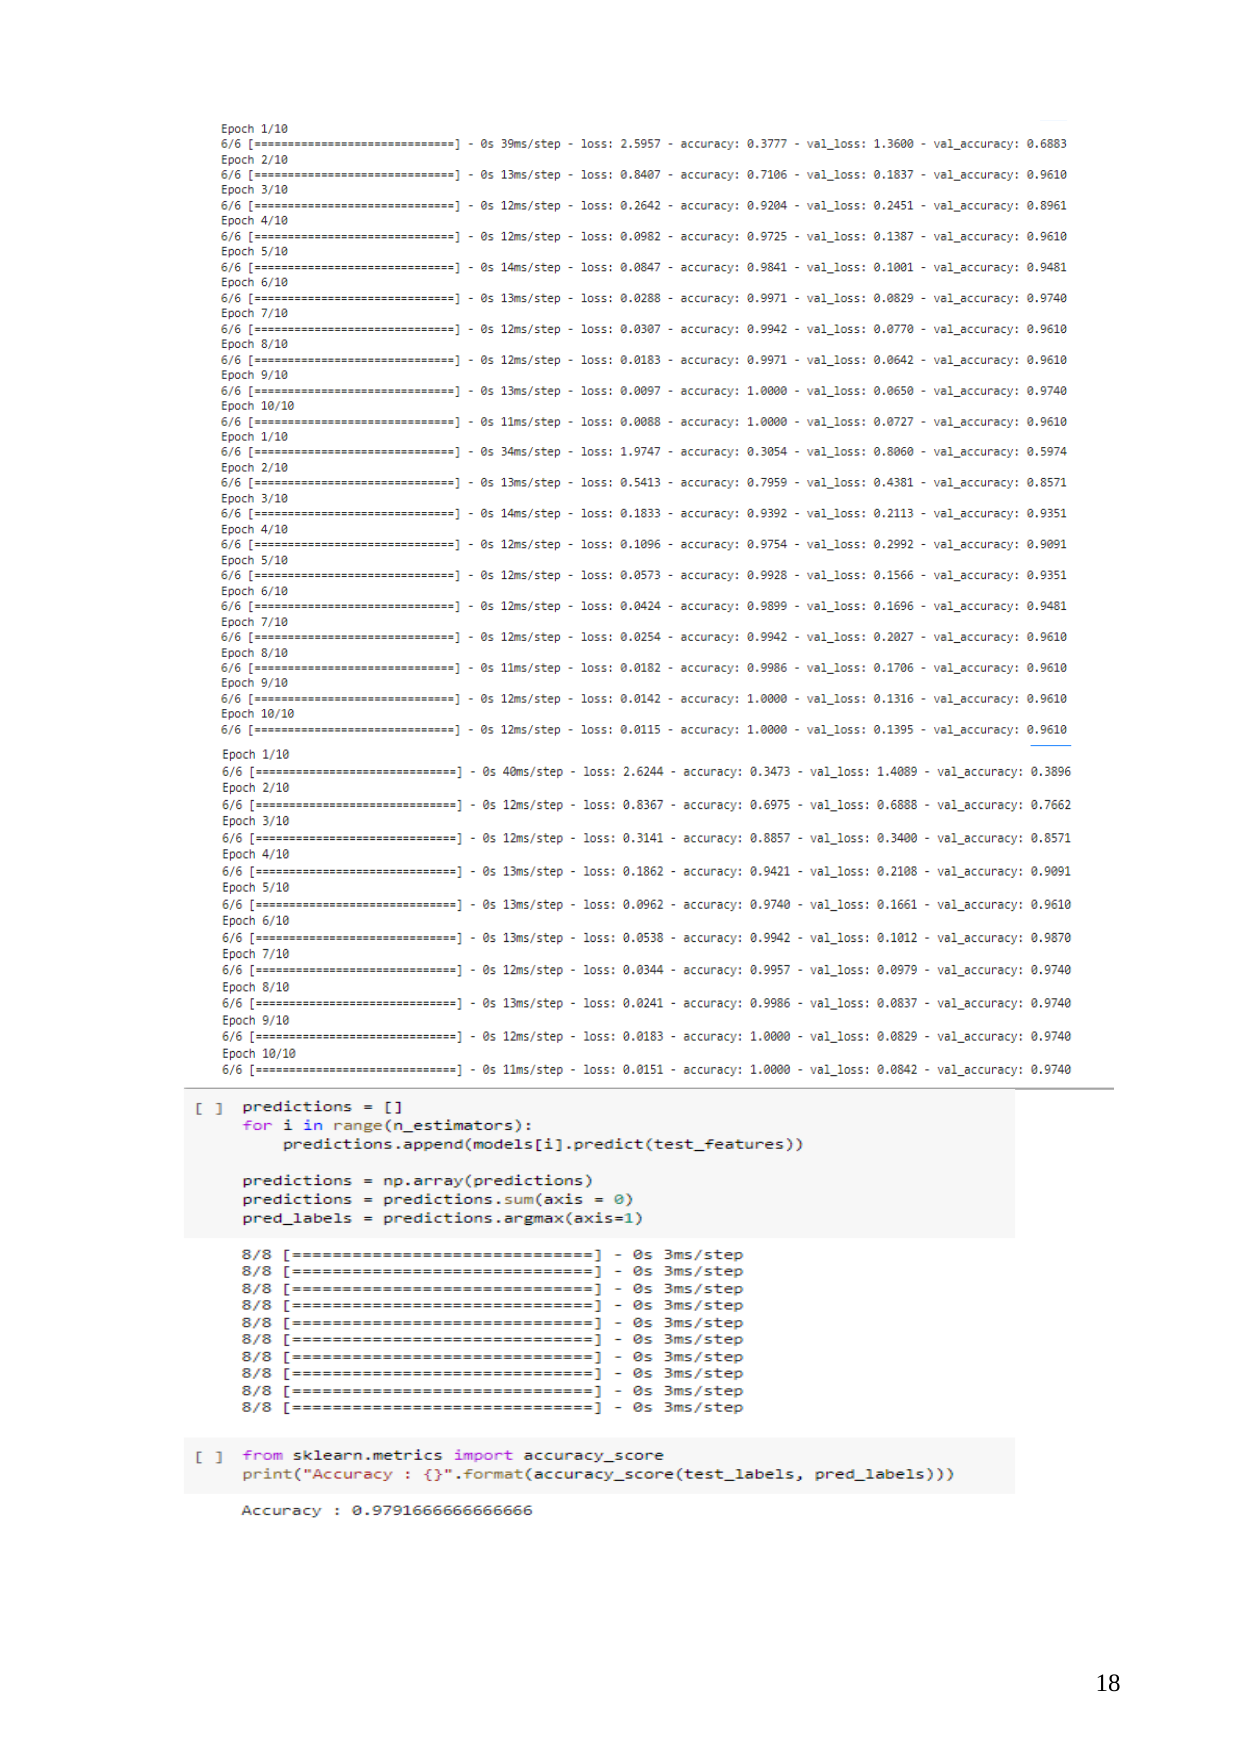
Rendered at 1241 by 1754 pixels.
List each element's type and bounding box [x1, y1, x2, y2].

picture [183, 120, 1119, 740]
picture [183, 745, 1114, 1528]
